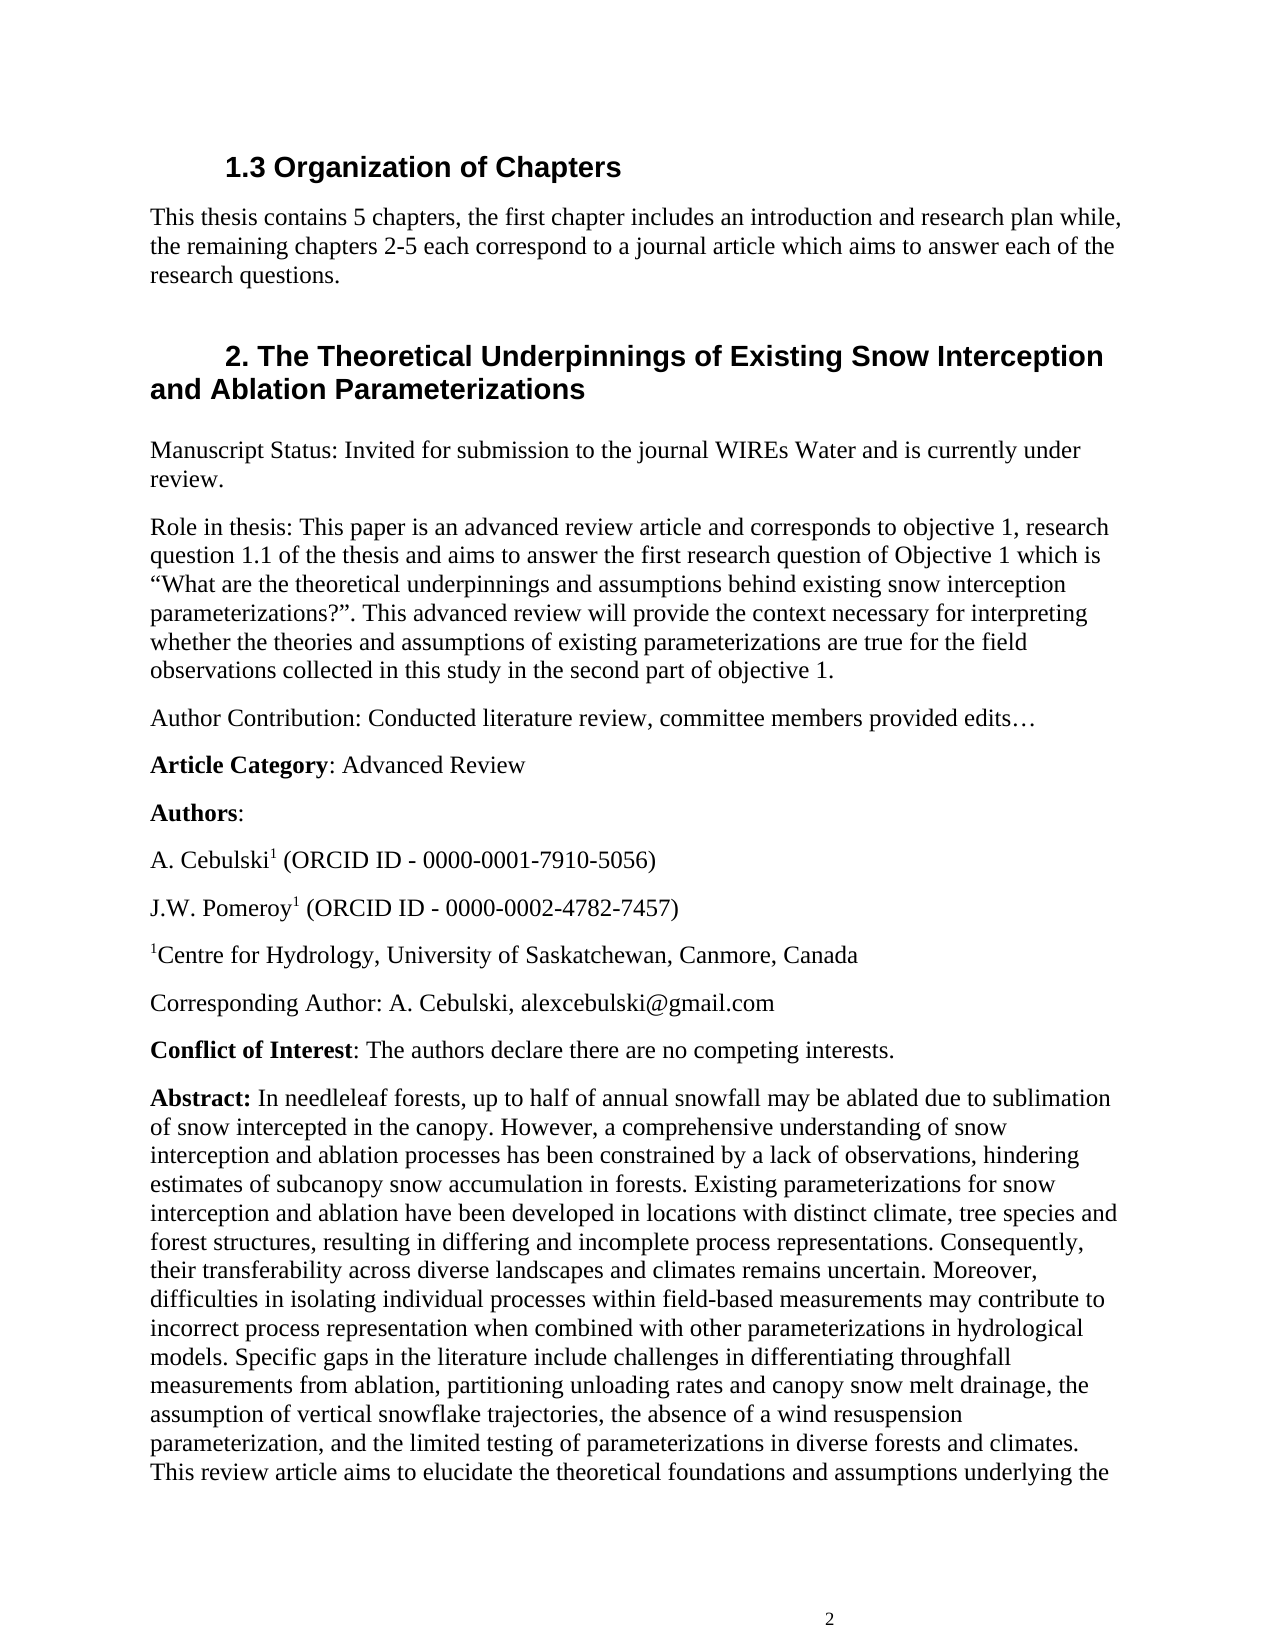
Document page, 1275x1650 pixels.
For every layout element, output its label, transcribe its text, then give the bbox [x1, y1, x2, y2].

text J.W. Pomeroy1 (ORCID ID - 0000-0002-4782-7457) [150, 893, 1125, 922]
subtitle 2. The Theoretical Underpinnings of Existing Snow Interception and Ablation Parameterizations [150, 339, 1125, 406]
text Authors: [150, 798, 1125, 827]
text Manuscript Status: Invited for submission to the journal WIREs Water and is currently under review. [150, 435, 1125, 493]
text Corresponding Author: A. Cebulski, alexcebulski@gmail.com [150, 988, 1125, 1017]
text Author Contribution: Conducted literature review, committee members provided edits… [150, 703, 1125, 732]
text Conflict of Interest: The authors declare there are no competing interests. [150, 1035, 1125, 1064]
text Role in thesis: This paper is an advanced review article and corresponds to objective 1, research question 1.1 of the thesis and aims to answer the first research question of Objective 1 which is “What are the theoretical underpinnings and assumptions behind existing snow interception parameterizations?”. This advanced review will provide the context necessary for interpreting whether the theories and assumptions of existing parameterizations are true for the field observations collected in this study in the second part of objective 1. [150, 512, 1125, 684]
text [150, 1083, 1125, 1485]
text Article Category: Advanced Review [150, 750, 1125, 779]
text This thesis contains 5 chapters, the first chapter includes an introduction and research plan while, the remaining chapters 2-5 each correspond to a journal article which aims to answer each of the research questions. [150, 202, 1125, 288]
text 1Centre for Hydrology, University of Saskatchewan, Canmore, Canada [150, 940, 1125, 969]
text A. Cebulski1 (ORCID ID - 0000-0001-7910-5056) [150, 845, 1125, 874]
subtitle 1.3 Organization of Chapters [150, 150, 1125, 183]
